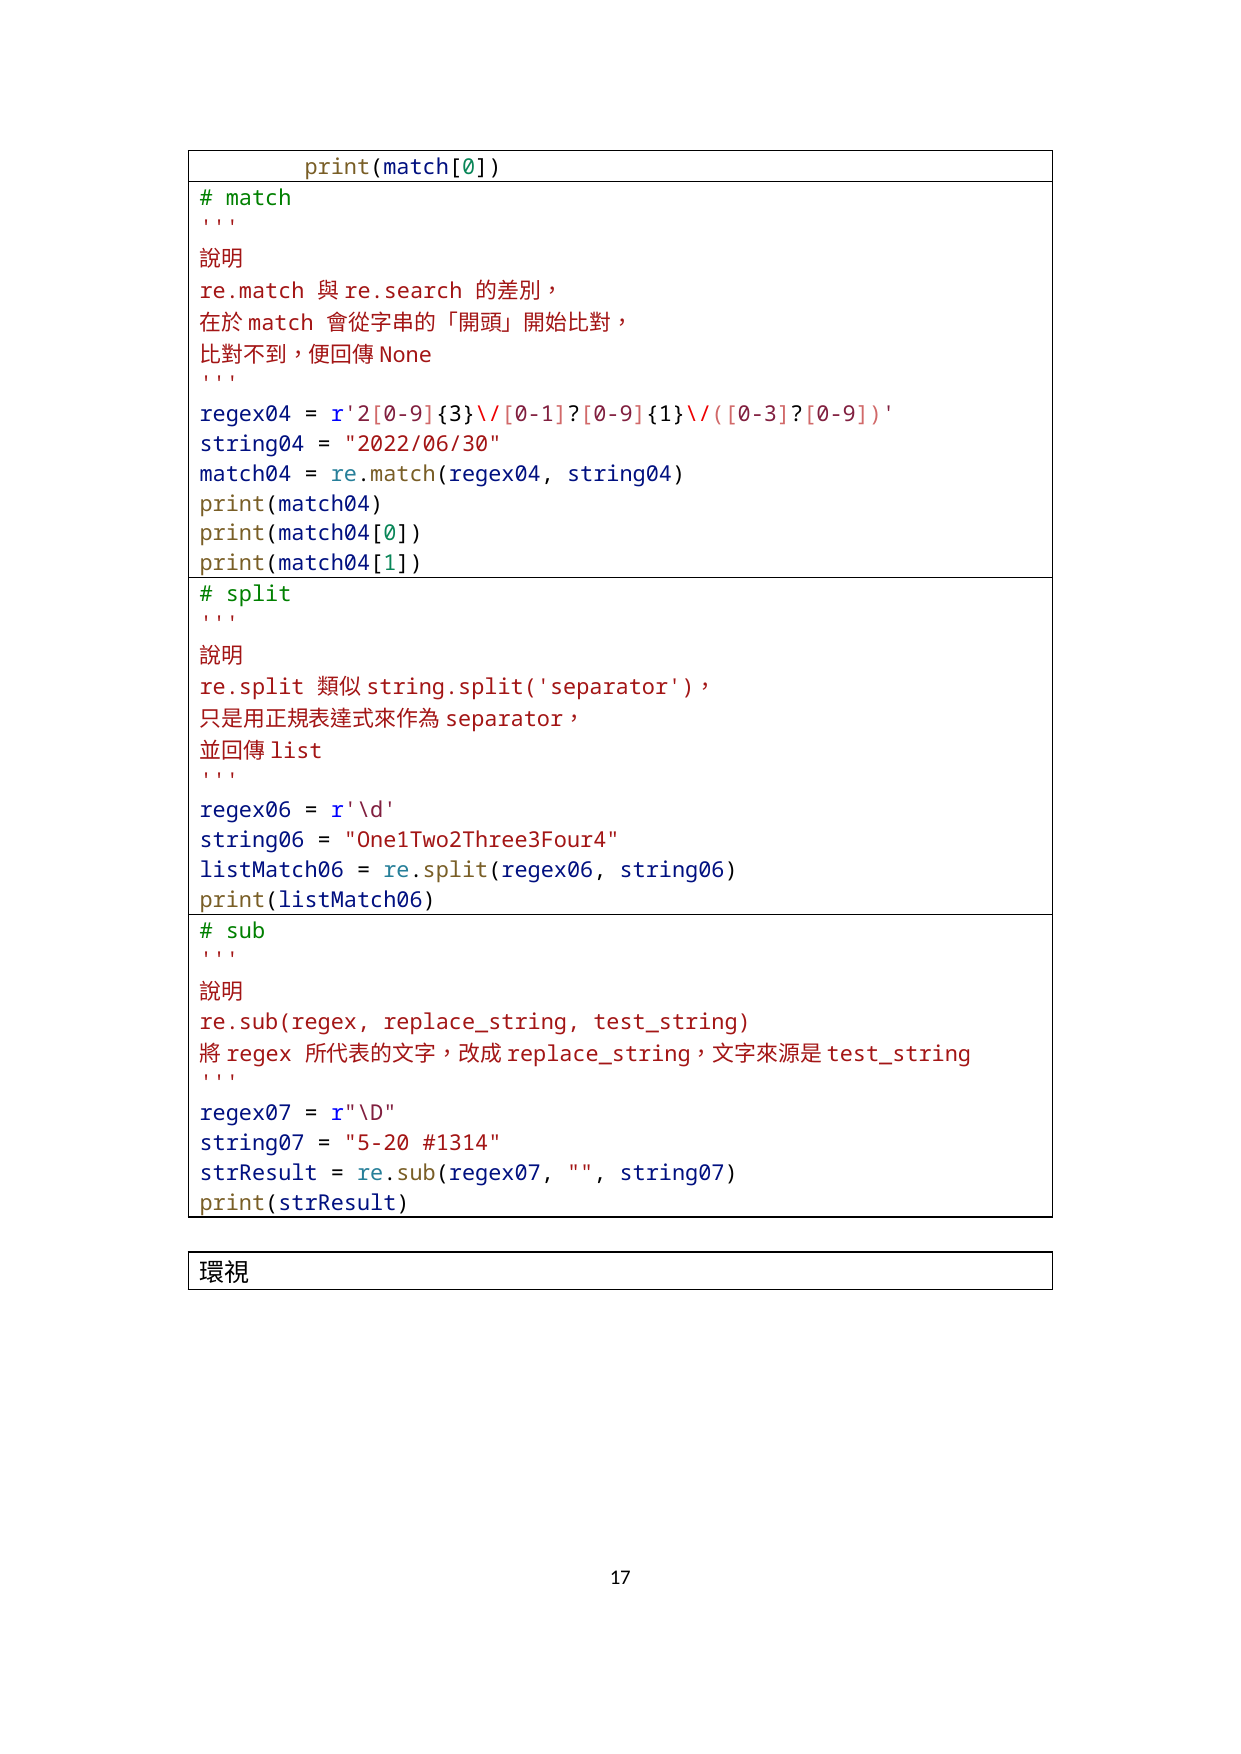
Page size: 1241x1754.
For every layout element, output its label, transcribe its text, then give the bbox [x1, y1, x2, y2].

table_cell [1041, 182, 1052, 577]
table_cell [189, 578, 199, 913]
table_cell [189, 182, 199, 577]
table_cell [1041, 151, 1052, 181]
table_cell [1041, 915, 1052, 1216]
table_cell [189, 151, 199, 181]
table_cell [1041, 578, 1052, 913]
table_header 環視 [189, 1253, 1052, 1289]
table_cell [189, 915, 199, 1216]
